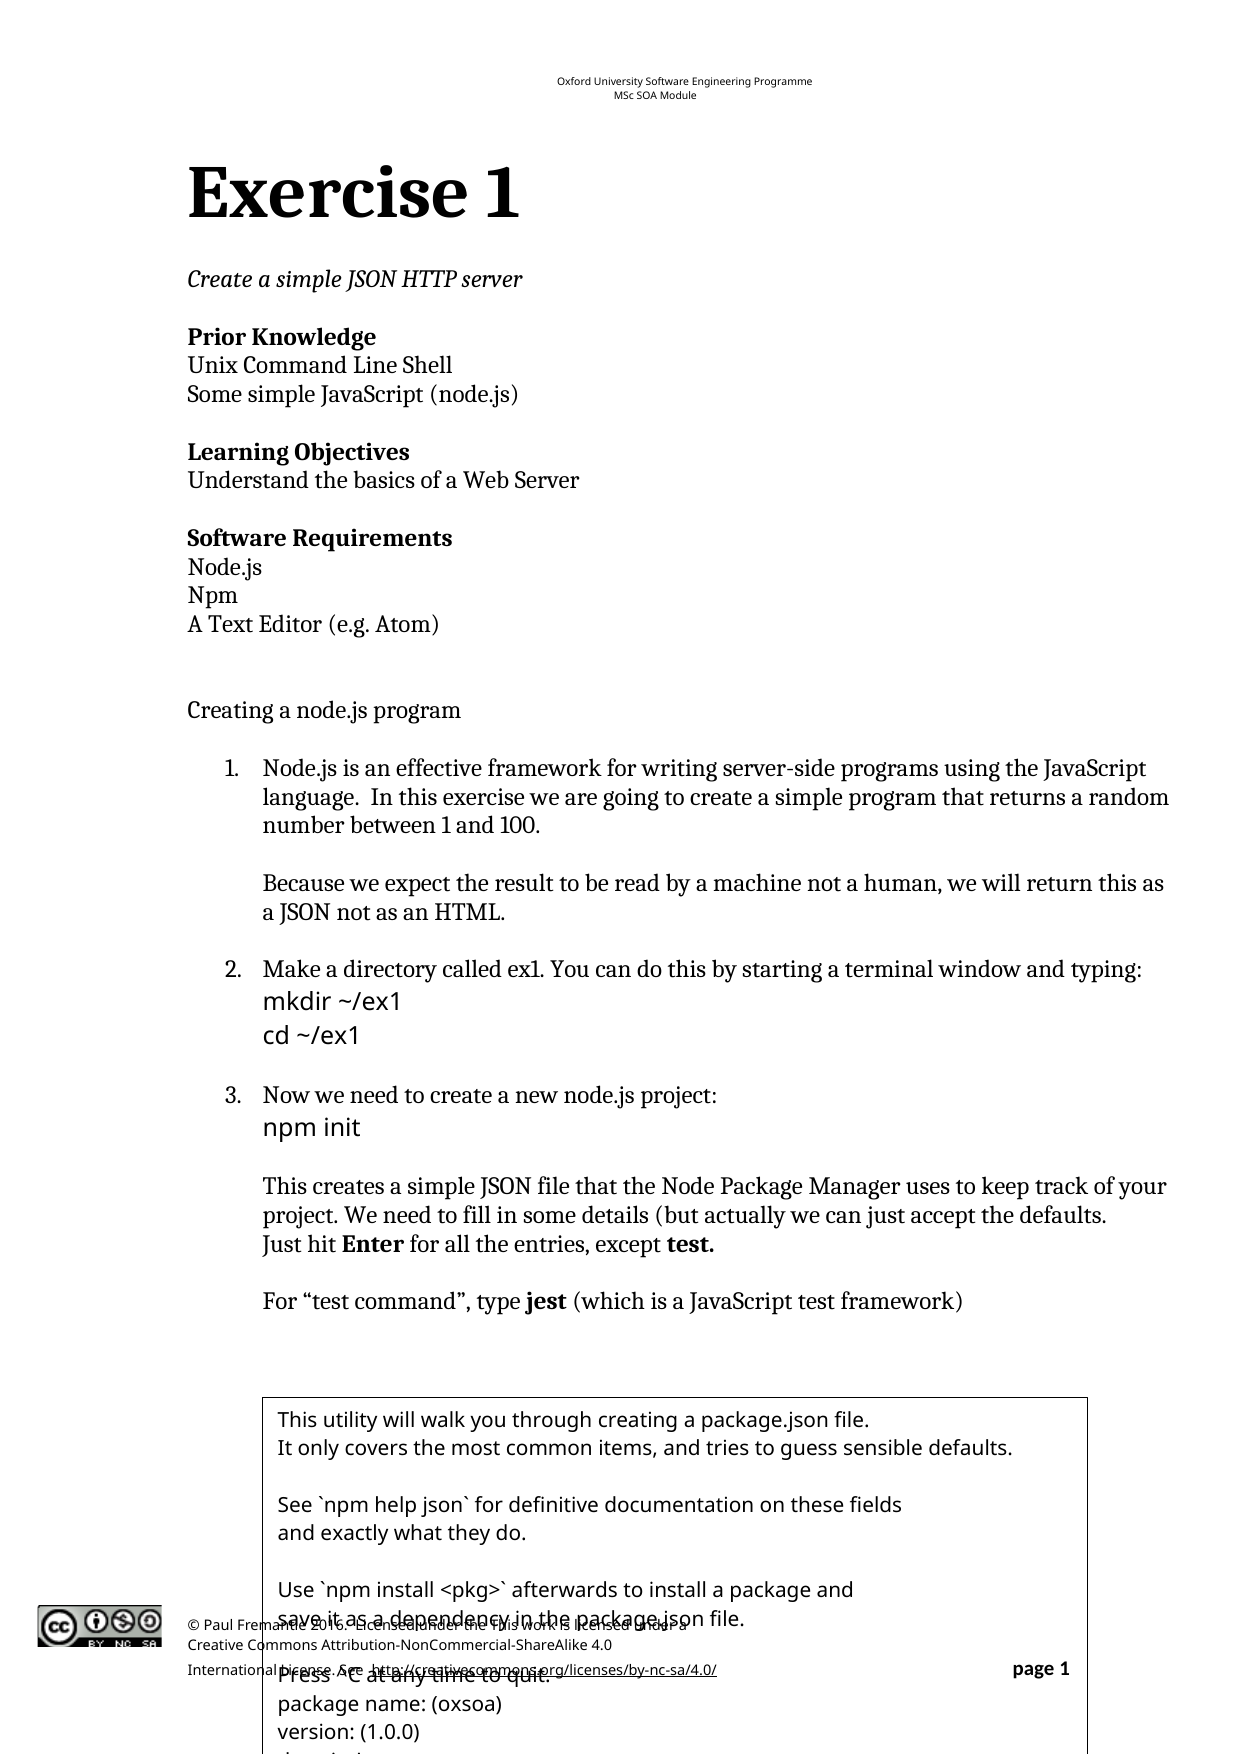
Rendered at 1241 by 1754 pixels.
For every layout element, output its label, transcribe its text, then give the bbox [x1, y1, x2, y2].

text Node.js [187, 552, 1182, 581]
list Now we need to create a new node.js project: npm init [225, 1081, 1182, 1143]
text Software Requirements [187, 524, 1182, 552]
list Node.js is an effective framework for writing server-side programs using the JavaScript language. In this exercise we are going to create a simple program that returns a random number between 1 and 100. Because we expect the result to be read by a machine not a human, we will return this as a JSON not as an HTML. [225, 754, 1182, 955]
text Understand the basics of a Web Server [187, 466, 1182, 495]
text Prior Knowledge [187, 322, 1182, 351]
text Npm [187, 581, 1182, 610]
text Create a simple JSON HTTP server [187, 265, 1182, 294]
text Some simple JavaScript (node.js) [187, 380, 1182, 409]
text Creating a node.js program [187, 696, 1182, 725]
list This creates a simple JSON file that the Node Package Manager uses to keep track of your project. We need to fill in some details (but actually we can just accept the defaults. Just hit Enter for all the entries, except test. For “test command”, type jest (which is a JavaScript test framework) [262, 1172, 1182, 1373]
text A Text Editor (e.g. Atom) [187, 610, 1182, 639]
picture [37, 1605, 162, 1647]
text Learning Objectives [187, 437, 1182, 466]
text Unix Command Line Shell [187, 351, 1182, 380]
list Make a directory called ex1. You can do this by starting a terminal window and typing: mkdir ~/ex1 cd ~/ex1 [225, 955, 1182, 1081]
text Exercise 1 [187, 150, 1182, 236]
